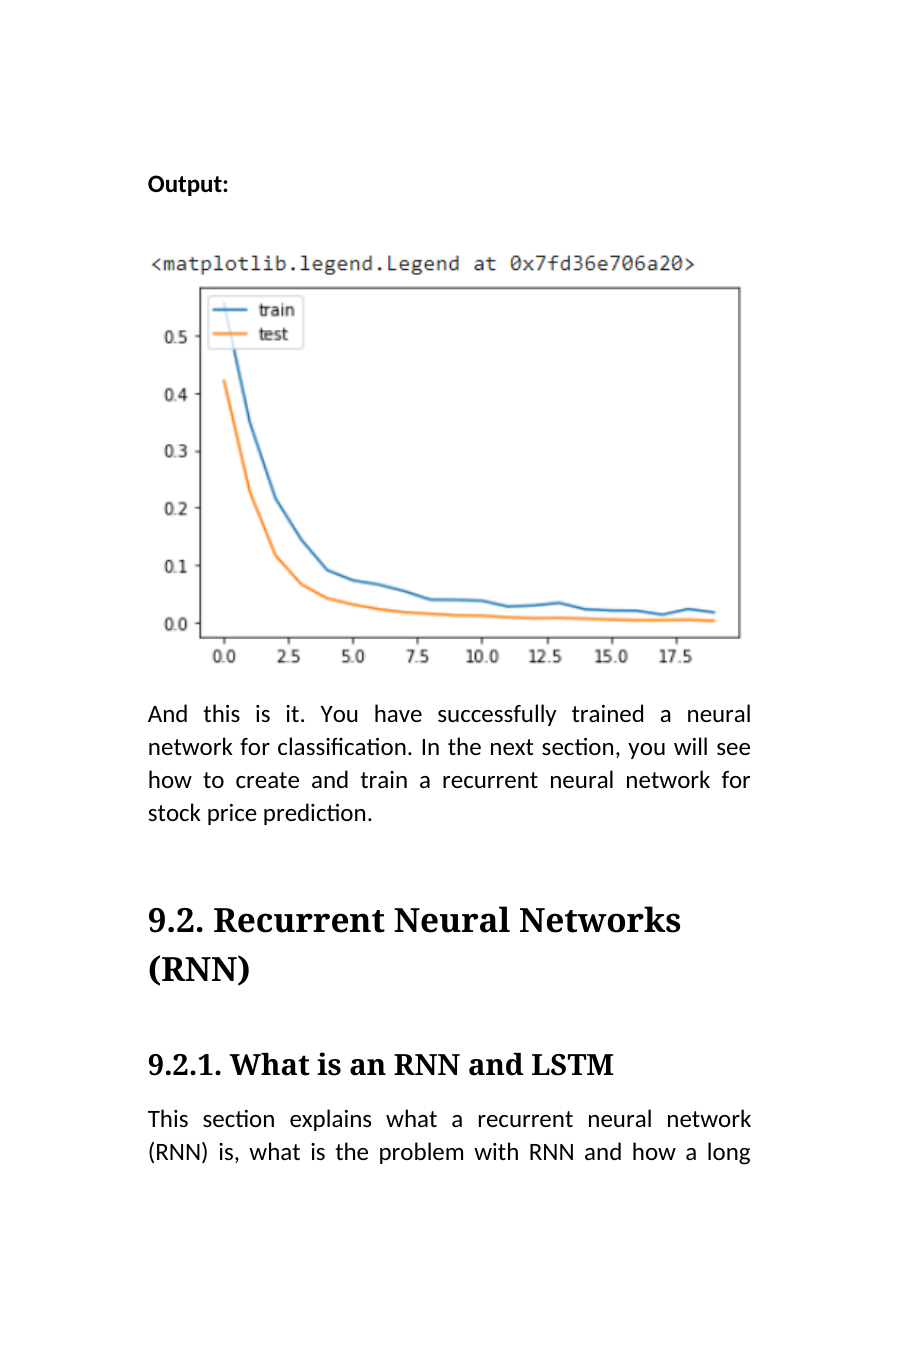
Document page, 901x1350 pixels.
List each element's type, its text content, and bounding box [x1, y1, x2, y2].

text Output: [148, 168, 752, 198]
text And this is it. You have successfully trained a neural network for classification. In the next section, you will see how to create and train a recurrent neural network for stock price prediction. [148, 699, 752, 828]
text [148, 1103, 752, 1167]
picture [147, 250, 753, 680]
subtitle 9.2.1. What is an RNN and LSTM [148, 1044, 752, 1084]
subtitle 9.2. Recurrent Neural Networks (RNN) [148, 897, 752, 991]
